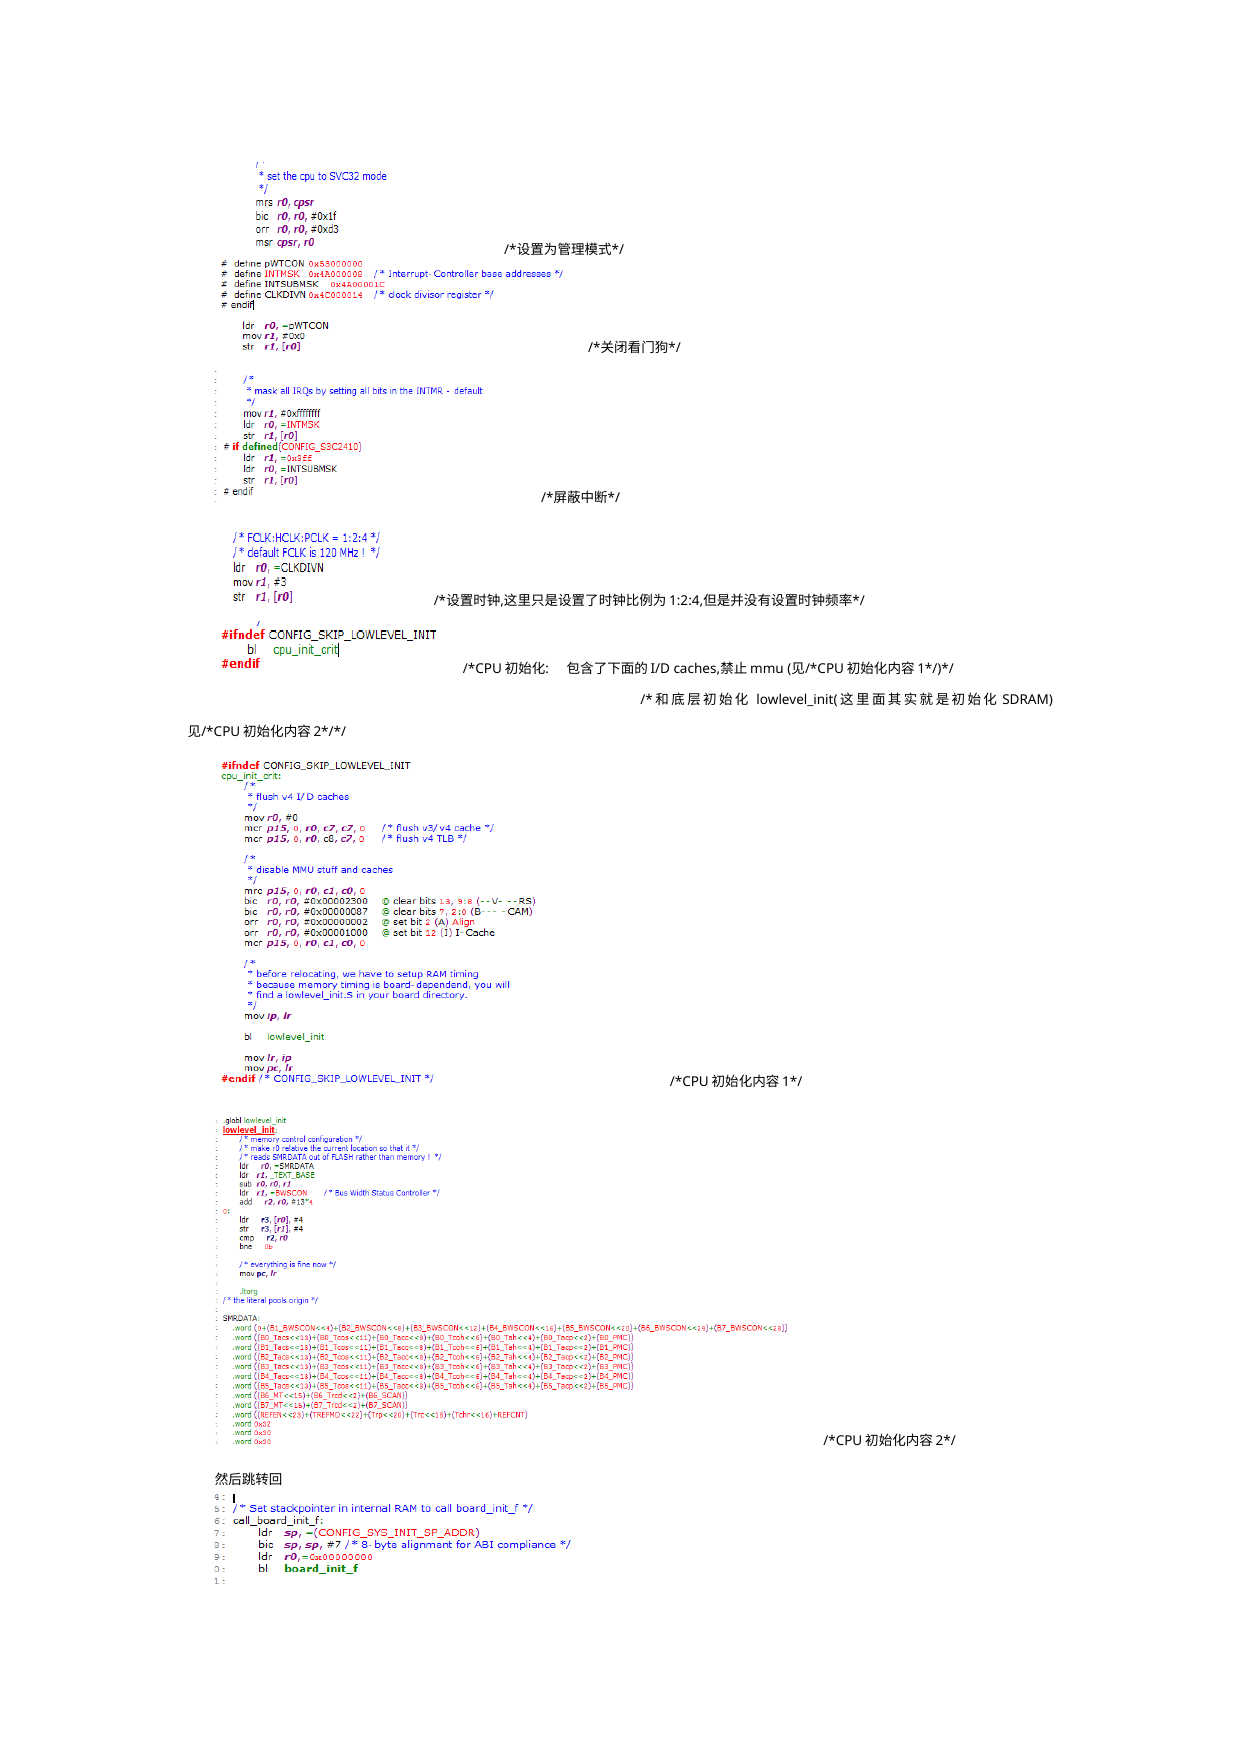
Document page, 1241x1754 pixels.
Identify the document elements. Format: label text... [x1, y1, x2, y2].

picture [214, 621, 463, 674]
picture [214, 1116, 823, 1446]
picture [214, 761, 670, 1087]
text /*和底层初始化 lowlevel_init(这里面其实就是初始化SDRAM) 见/*CPU初始化内容2*/*/ [187, 682, 1053, 747]
picture [214, 1494, 605, 1584]
text 然后跳转回 [187, 1462, 1053, 1494]
picture [228, 162, 431, 255]
text /*设置为管理模式*/ [187, 162, 1053, 259]
picture [214, 527, 434, 605]
text /*CPU初始化: 包含了下面的I/D caches,禁止mmu (见/*CPU初始化内容1*/)*/ [187, 617, 1053, 682]
picture [214, 370, 531, 502]
picture [214, 260, 588, 353]
text /*设置时钟,这里只是设置了时钟比例为1:2:4,但是并没有设置时钟频率*/ [187, 519, 1053, 617]
